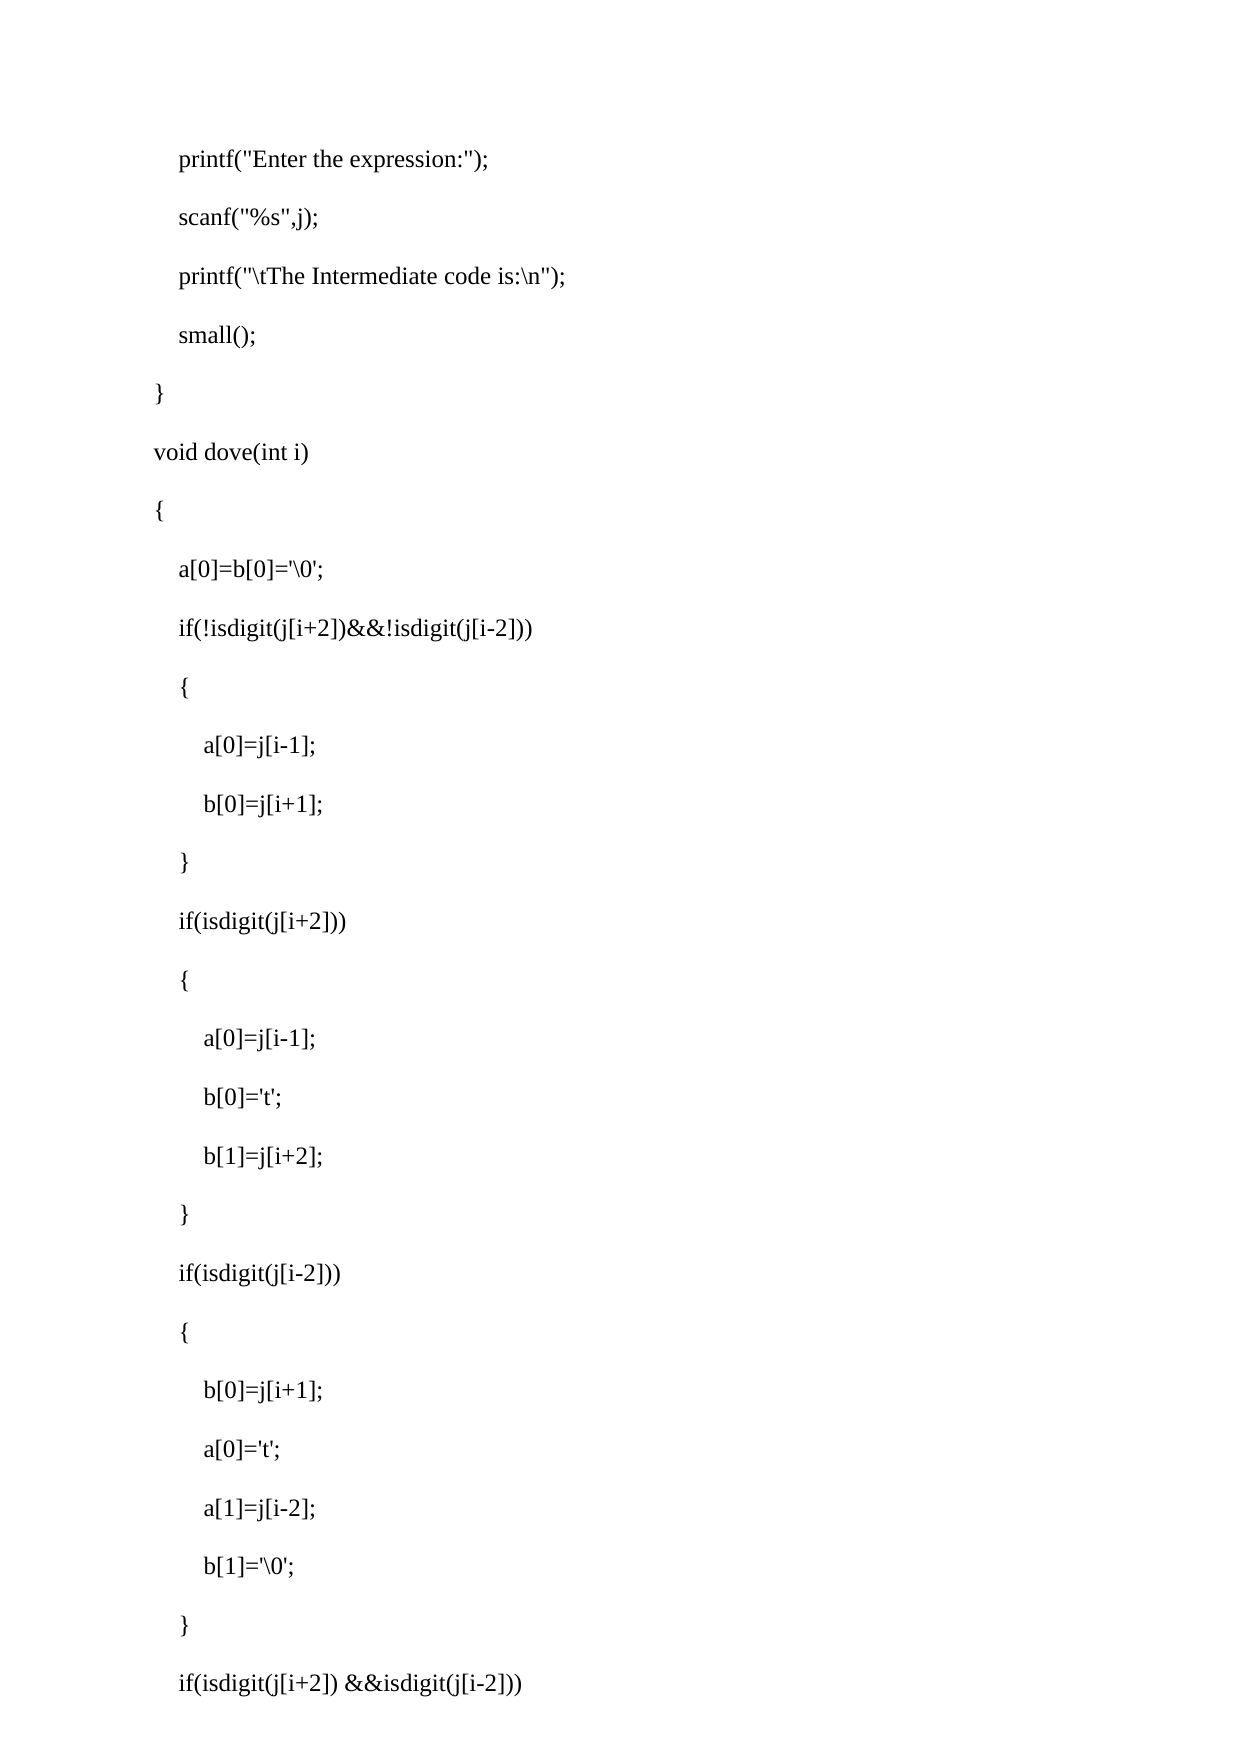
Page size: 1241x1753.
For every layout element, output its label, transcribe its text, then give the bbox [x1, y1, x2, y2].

text { [153, 672, 1115, 700]
text b[0]=j[i+1]; [153, 1375, 1115, 1404]
text b[0]=j[i+1]; [153, 789, 1115, 818]
text if(isdigit(j[i-2])) [153, 1258, 1115, 1287]
text b[1]='\0'; [153, 1551, 1115, 1580]
text printf("\tThe Intermediate code is:\n"); [153, 261, 1115, 290]
text if(isdigit(j[i+2])) [153, 906, 1115, 935]
text b[0]='t'; [153, 1082, 1115, 1111]
text { [153, 496, 1115, 524]
text void dove(int i) [153, 437, 1115, 466]
text } [153, 378, 1115, 407]
text } [153, 847, 1115, 876]
text } [153, 1199, 1115, 1228]
text printf("Enter the expression:"); [153, 144, 1115, 172]
text small(); [153, 320, 1115, 348]
text a[0]=j[i-1]; [153, 1023, 1115, 1052]
text { [153, 965, 1115, 993]
text a[1]=j[i-2]; [153, 1493, 1115, 1521]
text if(isdigit(j[i+2]) &&isdigit(j[i-2])) [153, 1668, 1115, 1697]
text scanf("%s",j); [153, 202, 1115, 231]
text } [153, 1610, 1115, 1639]
text if(!isdigit(j[i+2])&&!isdigit(j[i-2])) [153, 613, 1115, 642]
text a[0]=j[i-1]; [153, 730, 1115, 759]
text a[0]=b[0]='\0'; [153, 554, 1115, 583]
text b[1]=j[i+2]; [153, 1141, 1115, 1169]
text { [153, 1317, 1115, 1345]
text a[0]='t'; [153, 1434, 1115, 1463]
